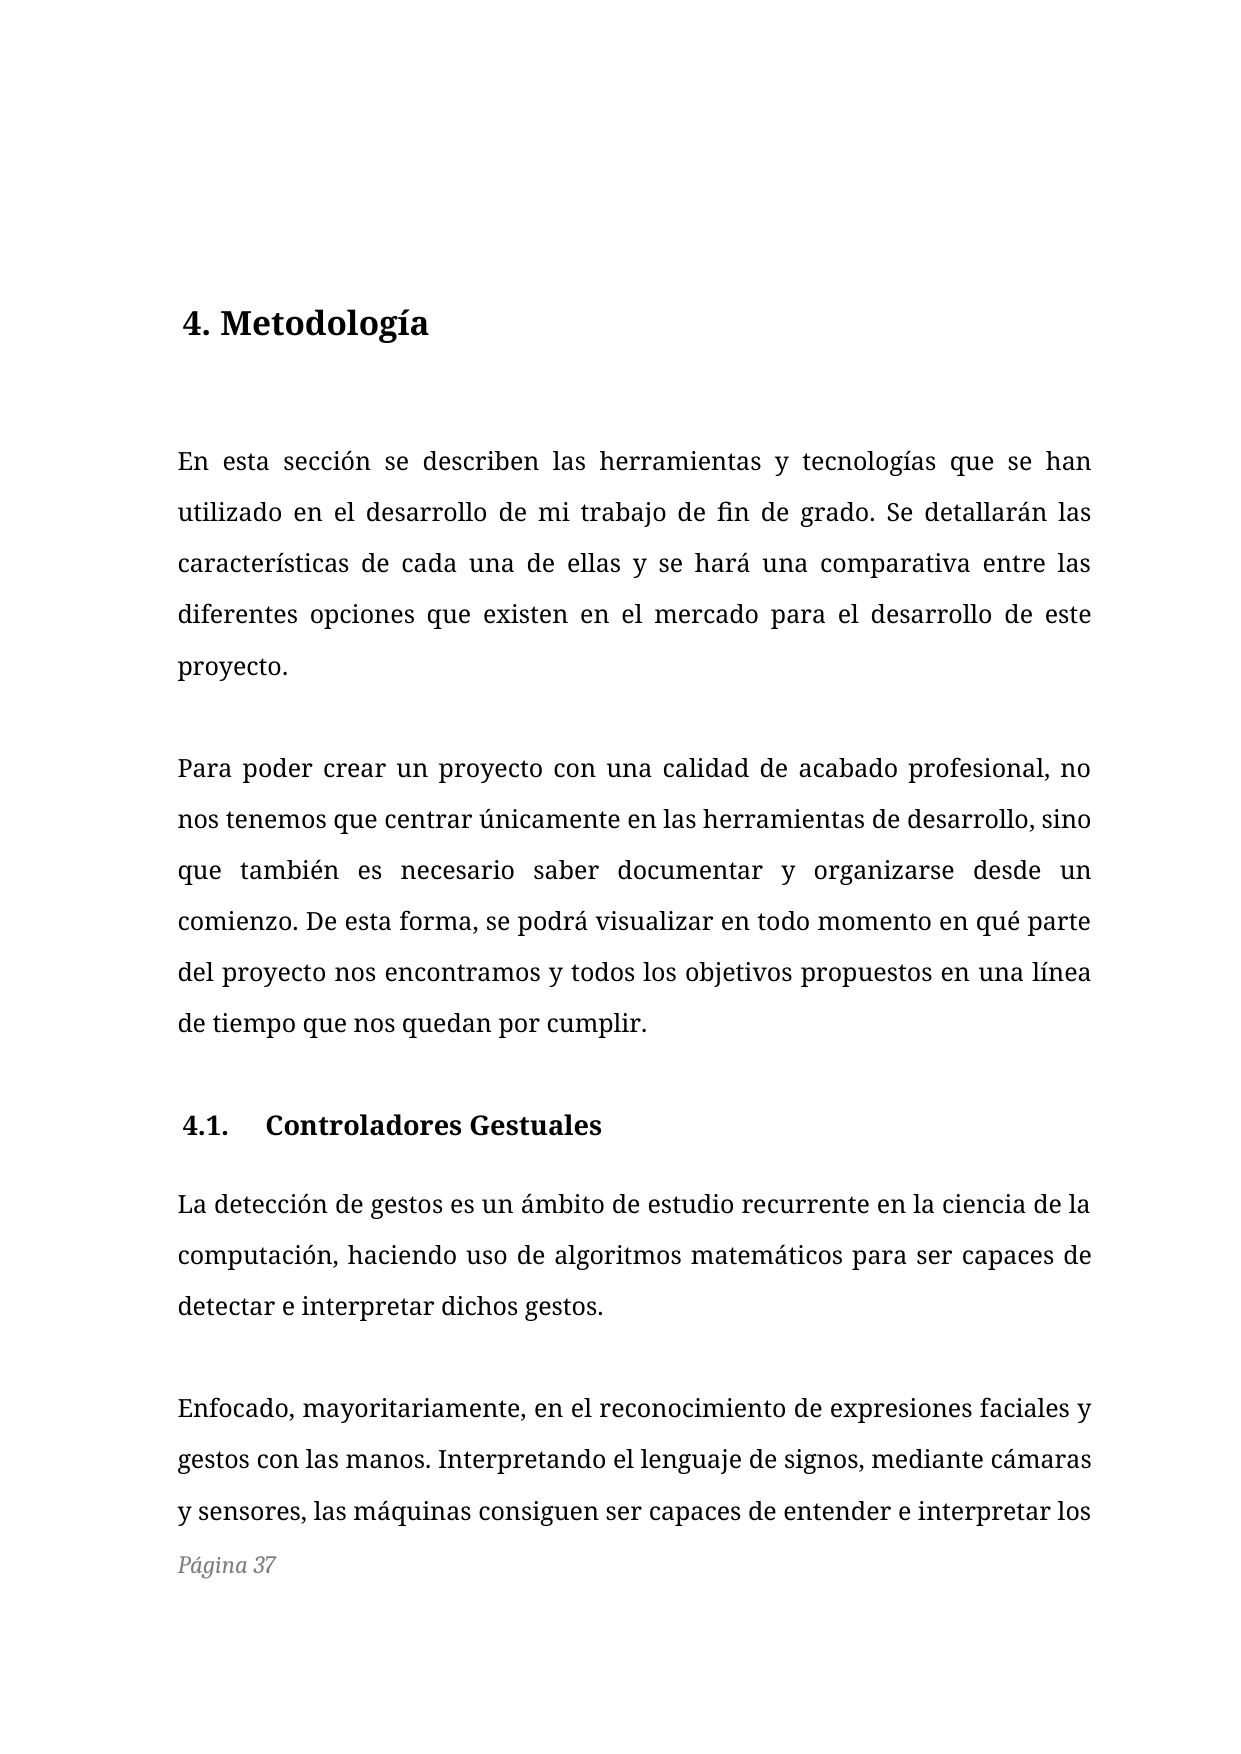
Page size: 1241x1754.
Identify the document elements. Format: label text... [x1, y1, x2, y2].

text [177, 1391, 1092, 1527]
subtitle Controladores Gestuales [183, 1107, 1092, 1143]
subtitle Metodología [183, 300, 1092, 345]
text Para poder crear un proyecto con una calidad de acabado profesional, no nos tenemos que centrar únicamente en las herramientas de desarrollo, sino que también es necesario saber documentar y organizarse desde un comienzo. De esta forma, se podrá visualizar en todo momento en qué parte del proyecto nos encontramos y todos los objetivos propuestos en una línea de tiempo que nos quedan por cumplir. [177, 750, 1092, 1039]
text La detección de gestos es un ámbito de estudio recurrente en la ciencia de la computación, haciendo uso de algoritmos matemáticos para ser capaces de detectar e interpretar dichos gestos. [177, 1187, 1092, 1323]
text En esta sección se describen las herramientas y tecnologías que se han utilizado en el desarrollo de mi trabajo de fin de grado. Se detallarán las características de cada una de ellas y se hará una comparativa entre las diferentes opciones que existen en el mercado para el desarrollo de este proyecto. [177, 444, 1092, 682]
